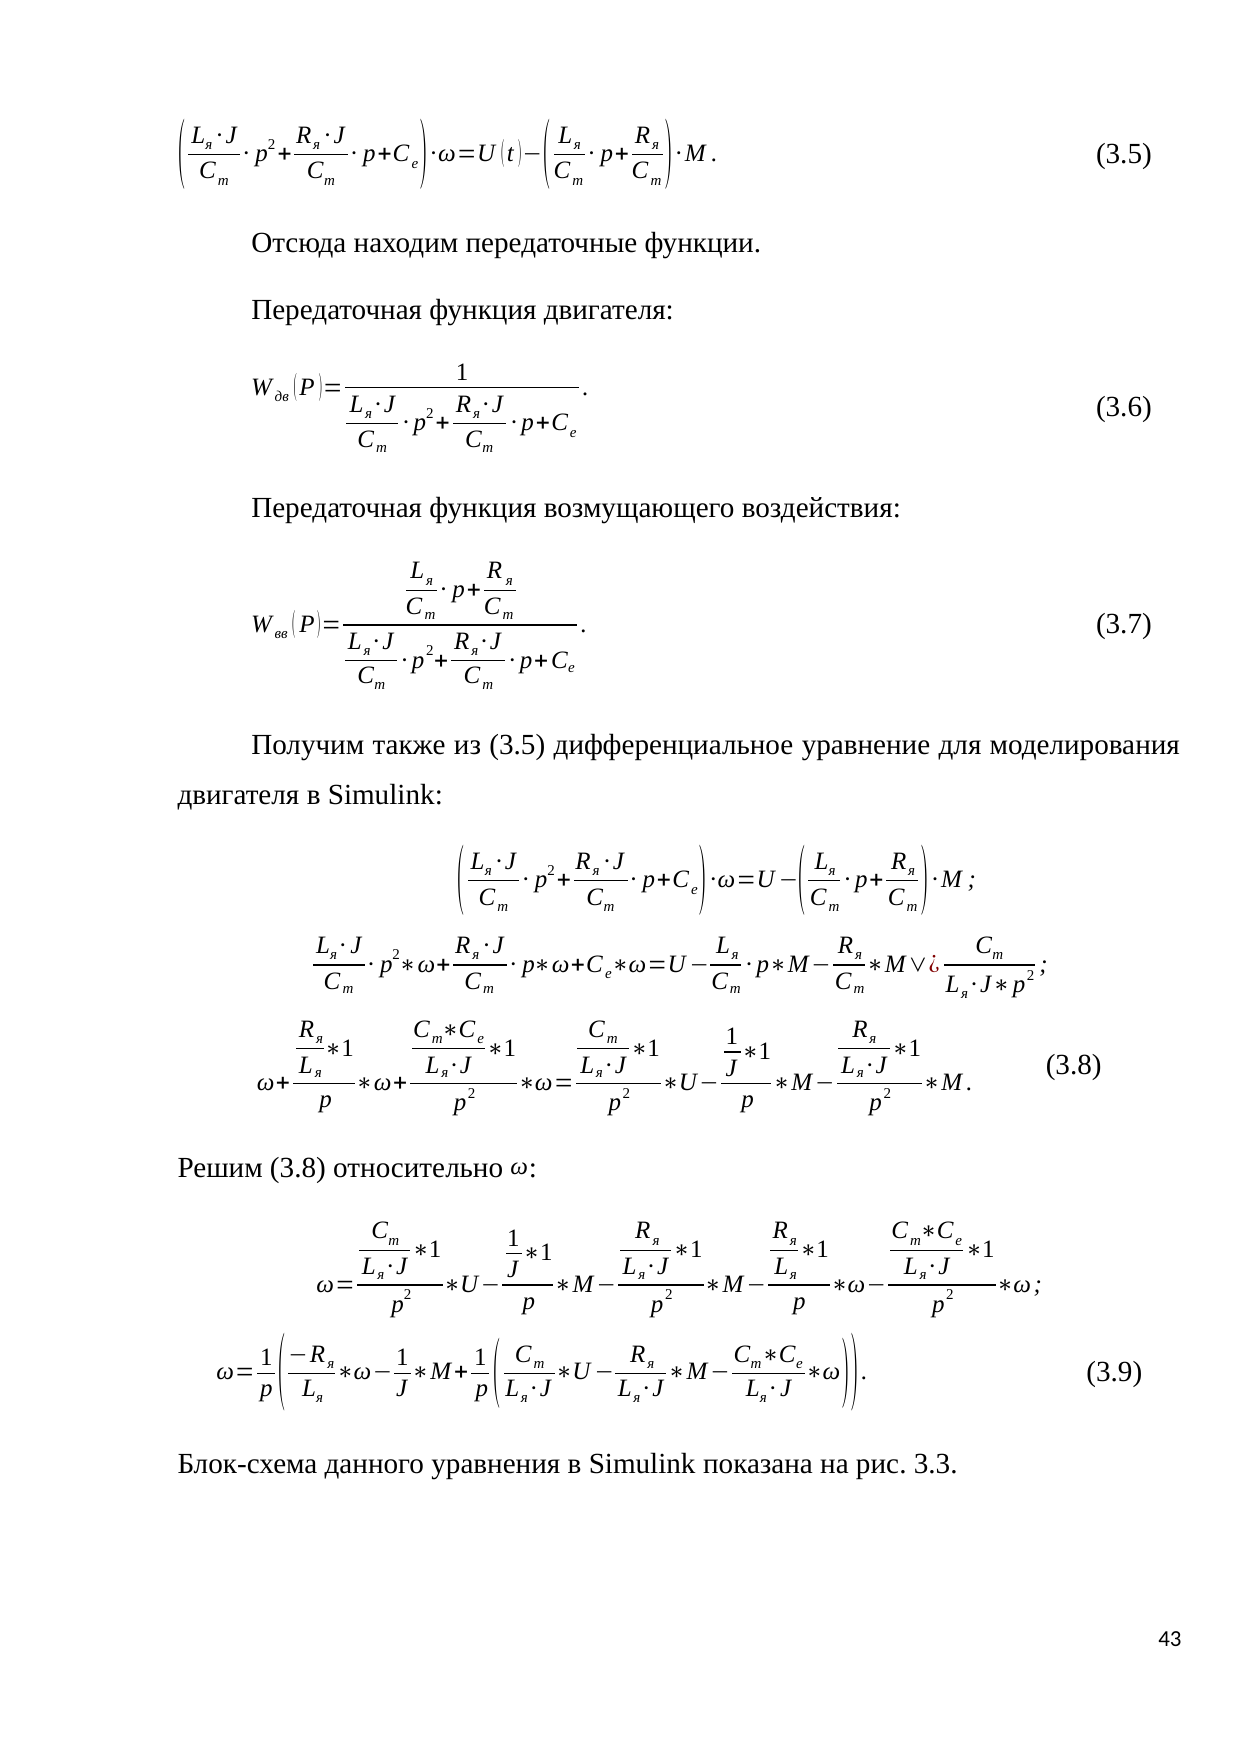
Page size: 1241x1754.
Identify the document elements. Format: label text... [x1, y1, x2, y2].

text Решим (3.8) относительно : [177, 1150, 1181, 1183]
text (3.5) [177, 118, 1181, 191]
text (3.8) [177, 844, 1181, 1117]
text (3.6) [177, 359, 1181, 457]
text (3.7) [177, 557, 1181, 693]
text (3.9) [177, 1217, 1181, 1413]
text Блок-схема данного уравнения в Simulink показана на рис. 3.3. [177, 1447, 1181, 1480]
text Отсюда находим передаточные функции. [177, 225, 1181, 258]
text Передаточная функция двигателя: [177, 292, 1181, 325]
text Получим также из (3.5) дифференциальное уравнение для моделирования двигателя в Simulink: [177, 727, 1181, 811]
text Передаточная функция возмущающего воздействия: [177, 490, 1181, 523]
